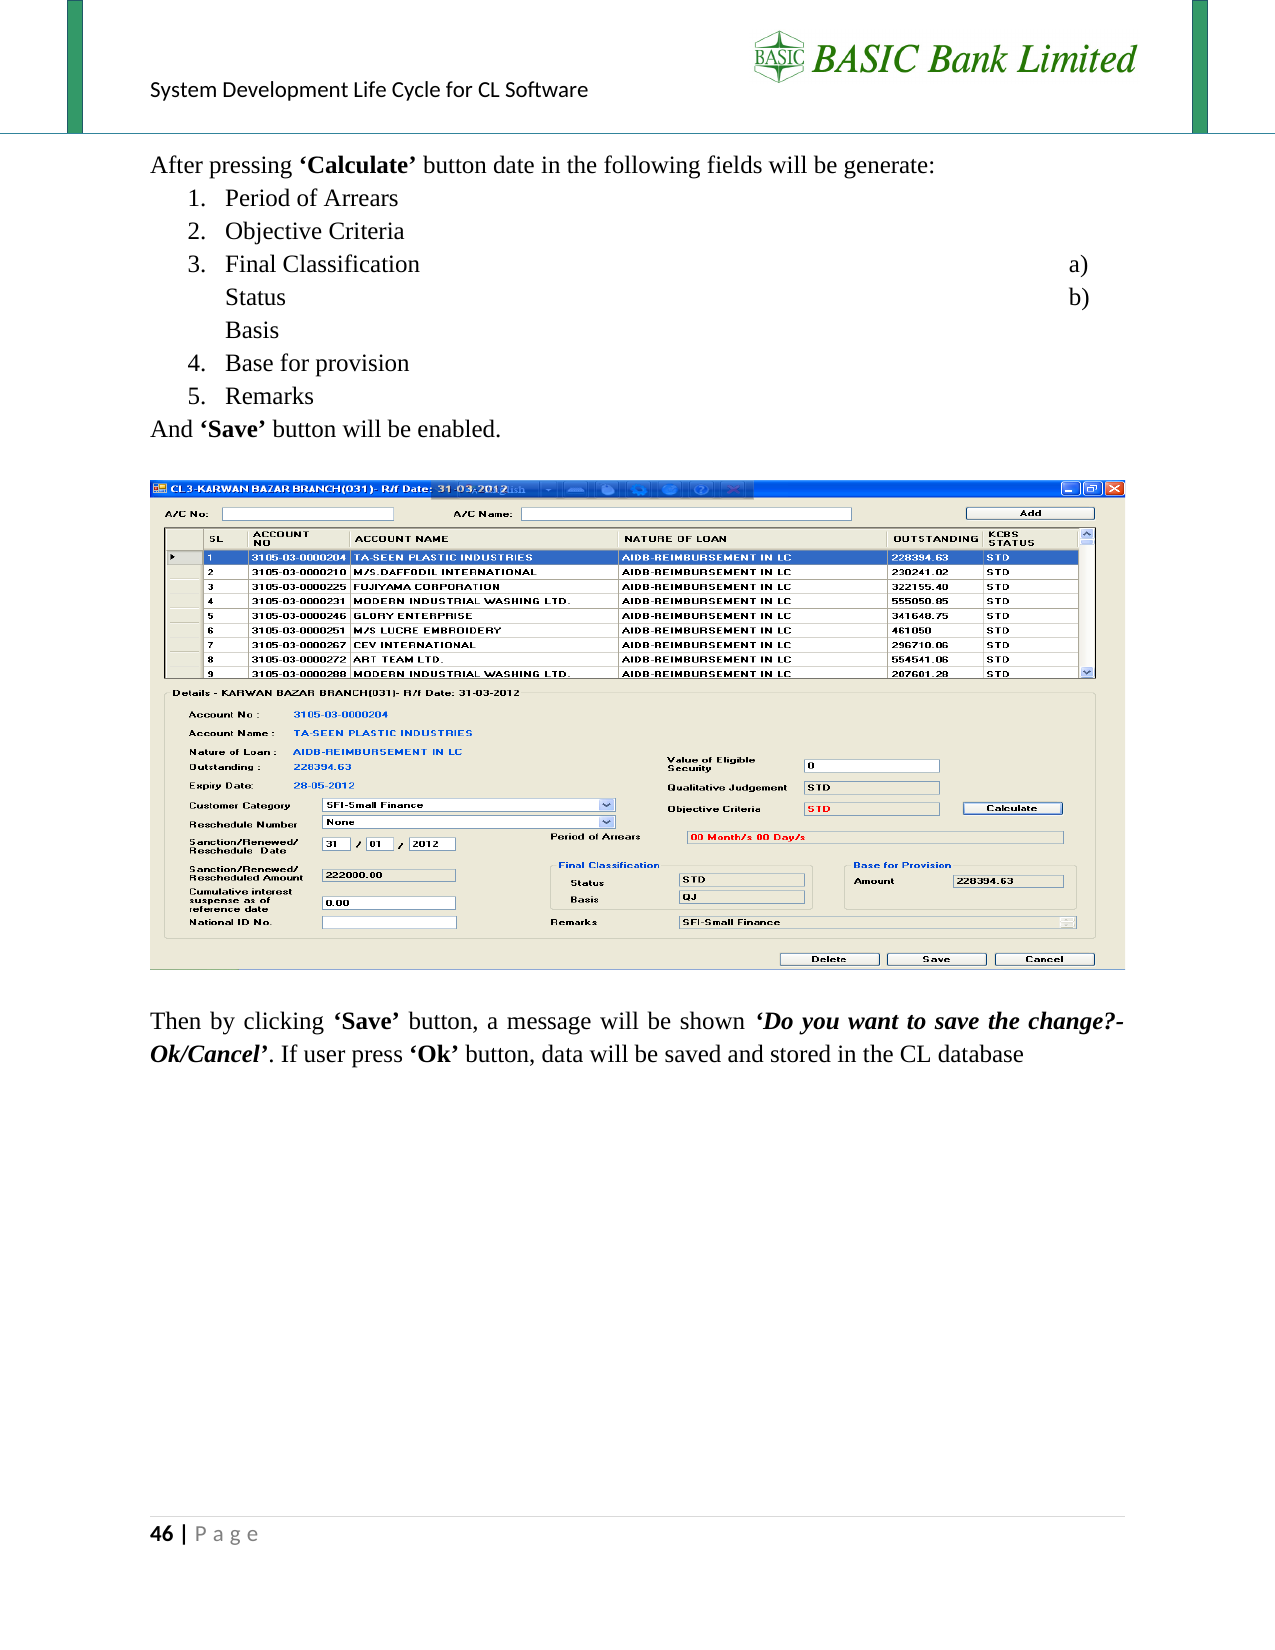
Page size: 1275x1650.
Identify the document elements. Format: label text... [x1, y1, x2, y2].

text Then by clicking ‘Save’ button, a message will be shown ‘Do you want to save the change?-Ok/Cancel’. If user press ‘Ok’ button, data will be saved and stored in the CL database [150, 1006, 1125, 1068]
list Objective Criteria [187, 216, 1125, 245]
picture [749, 29, 1140, 84]
picture [150, 480, 1125, 970]
list Final Classification a) Status b) Basis [187, 249, 1125, 344]
list Period of Arrears [187, 183, 1125, 212]
list Base for provision [187, 348, 1125, 377]
text After pressing ‘Calculate’ button date in the following fields will be generate: [150, 150, 1125, 179]
list Remarks [187, 381, 1125, 410]
text And ‘Save’ button will be enabled. [150, 414, 1125, 443]
